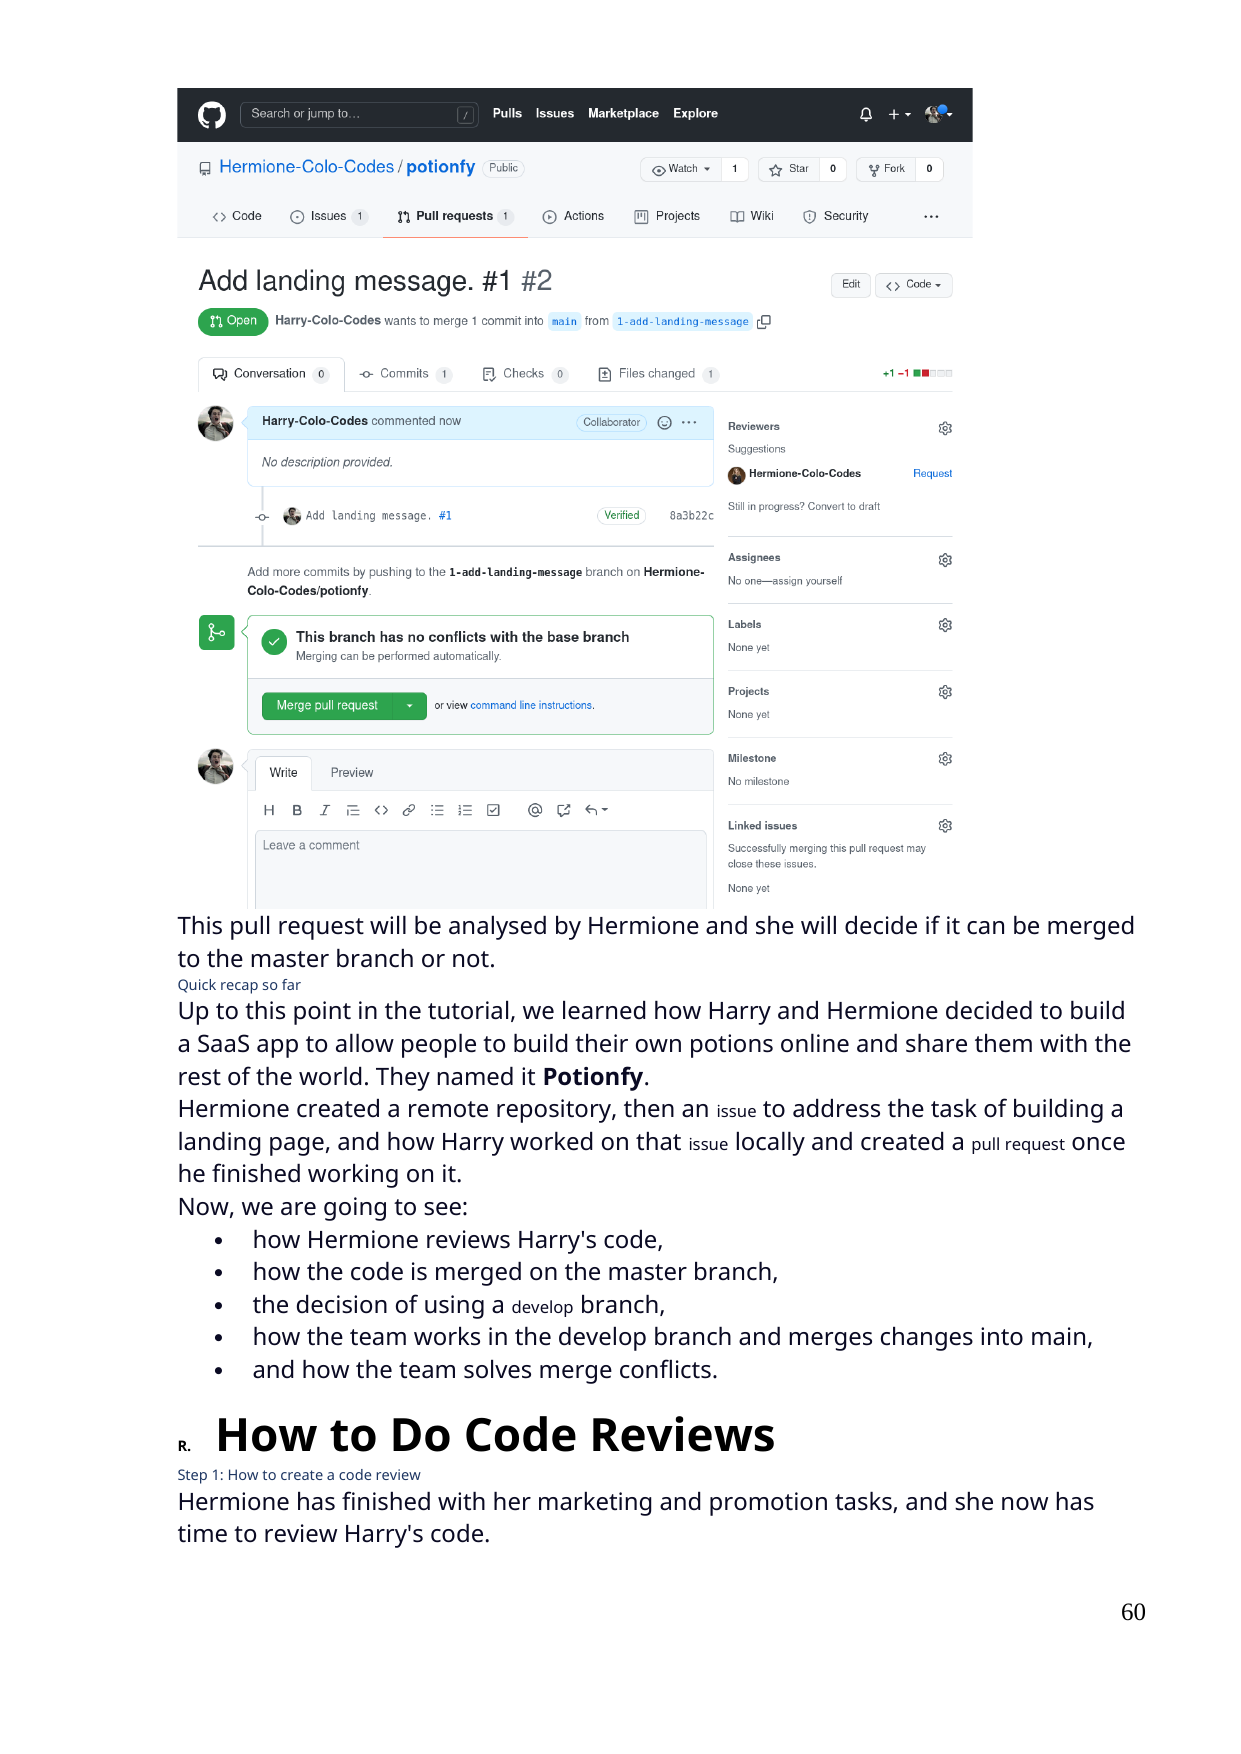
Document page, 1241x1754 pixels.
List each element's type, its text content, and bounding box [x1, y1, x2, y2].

text Up to this point in the tutorial, we learned how Harry and Hermione decided to build a SaaS app to allow people to build their own potions online and share them with the rest of the world. They named it Potionfy. [177, 994, 1146, 1092]
subtitle Quick recap so far [177, 974, 1146, 994]
text Hermione has finished with her marketing and promotion tasks, and she now has time to review Harry's code. [177, 1484, 1146, 1550]
list how the team works in the develop branch and merges changes into main, [215, 1320, 1146, 1353]
subtitle Step 1: How to create a code review [177, 1464, 1146, 1484]
list and how the team solves merge conflicts. [215, 1353, 1146, 1385]
text Now, we are going to see: [177, 1190, 1146, 1222]
list the decision of using a develop branch, [215, 1288, 1146, 1320]
list how Hermione reviews Harry's code, [215, 1222, 1146, 1255]
text This pull request will be analysed by Hermione and she will decide if it can be merged to the master branch or not. [177, 909, 1146, 974]
picture [177, 88, 973, 909]
subtitle How to Do Code Reviews [177, 1402, 1146, 1464]
list how the code is merged on the master branch, [215, 1255, 1146, 1288]
text Hermione created a remote repository, then an issue to address the task of building a landing page, and how Harry worked on that issue locally and created a pull request once he finished working on it. [177, 1092, 1146, 1190]
